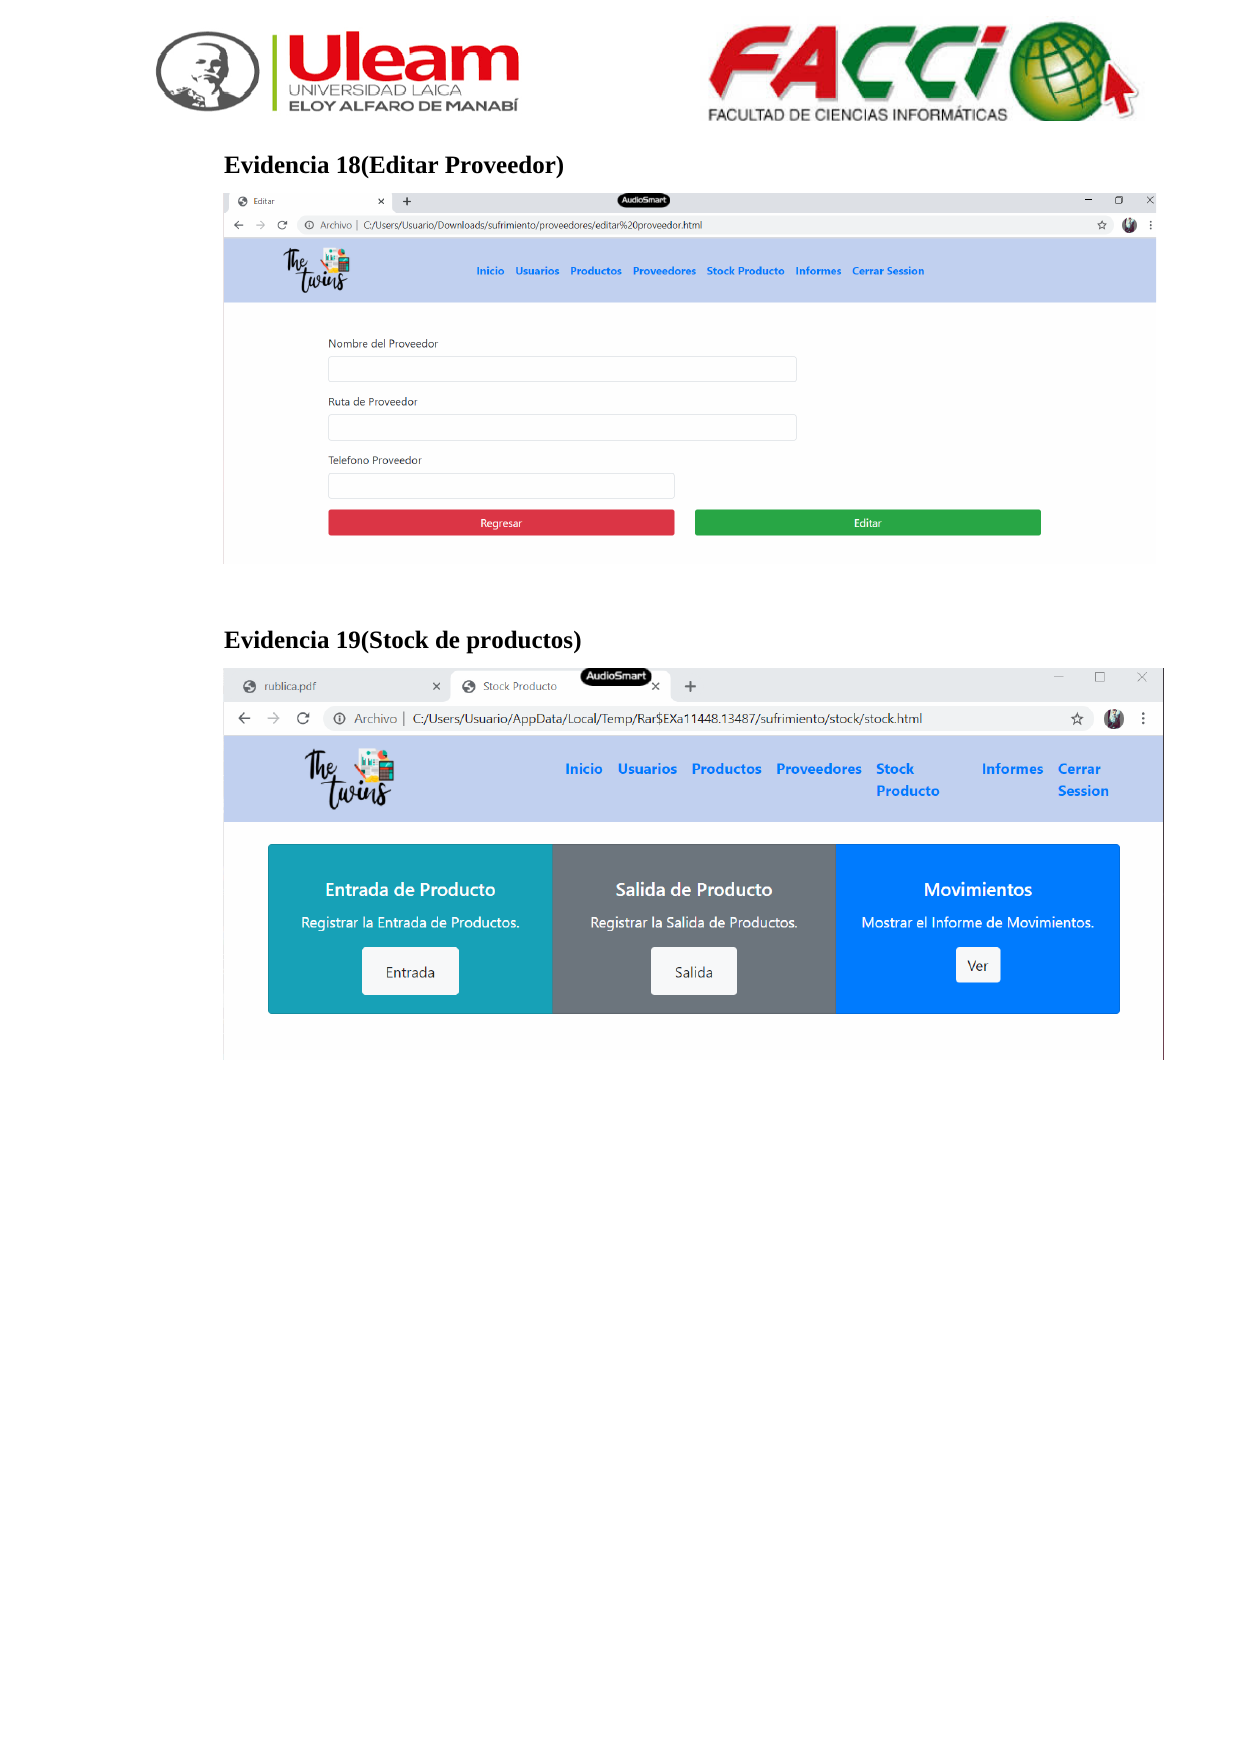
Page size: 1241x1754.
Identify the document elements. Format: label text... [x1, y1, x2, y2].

subtitle Evidencia 18(Editar Proveedor) [150, 150, 1090, 179]
picture [223, 668, 1164, 1060]
subtitle Evidencia 19(Stock de productos) [150, 625, 1090, 654]
picture [223, 193, 1157, 564]
